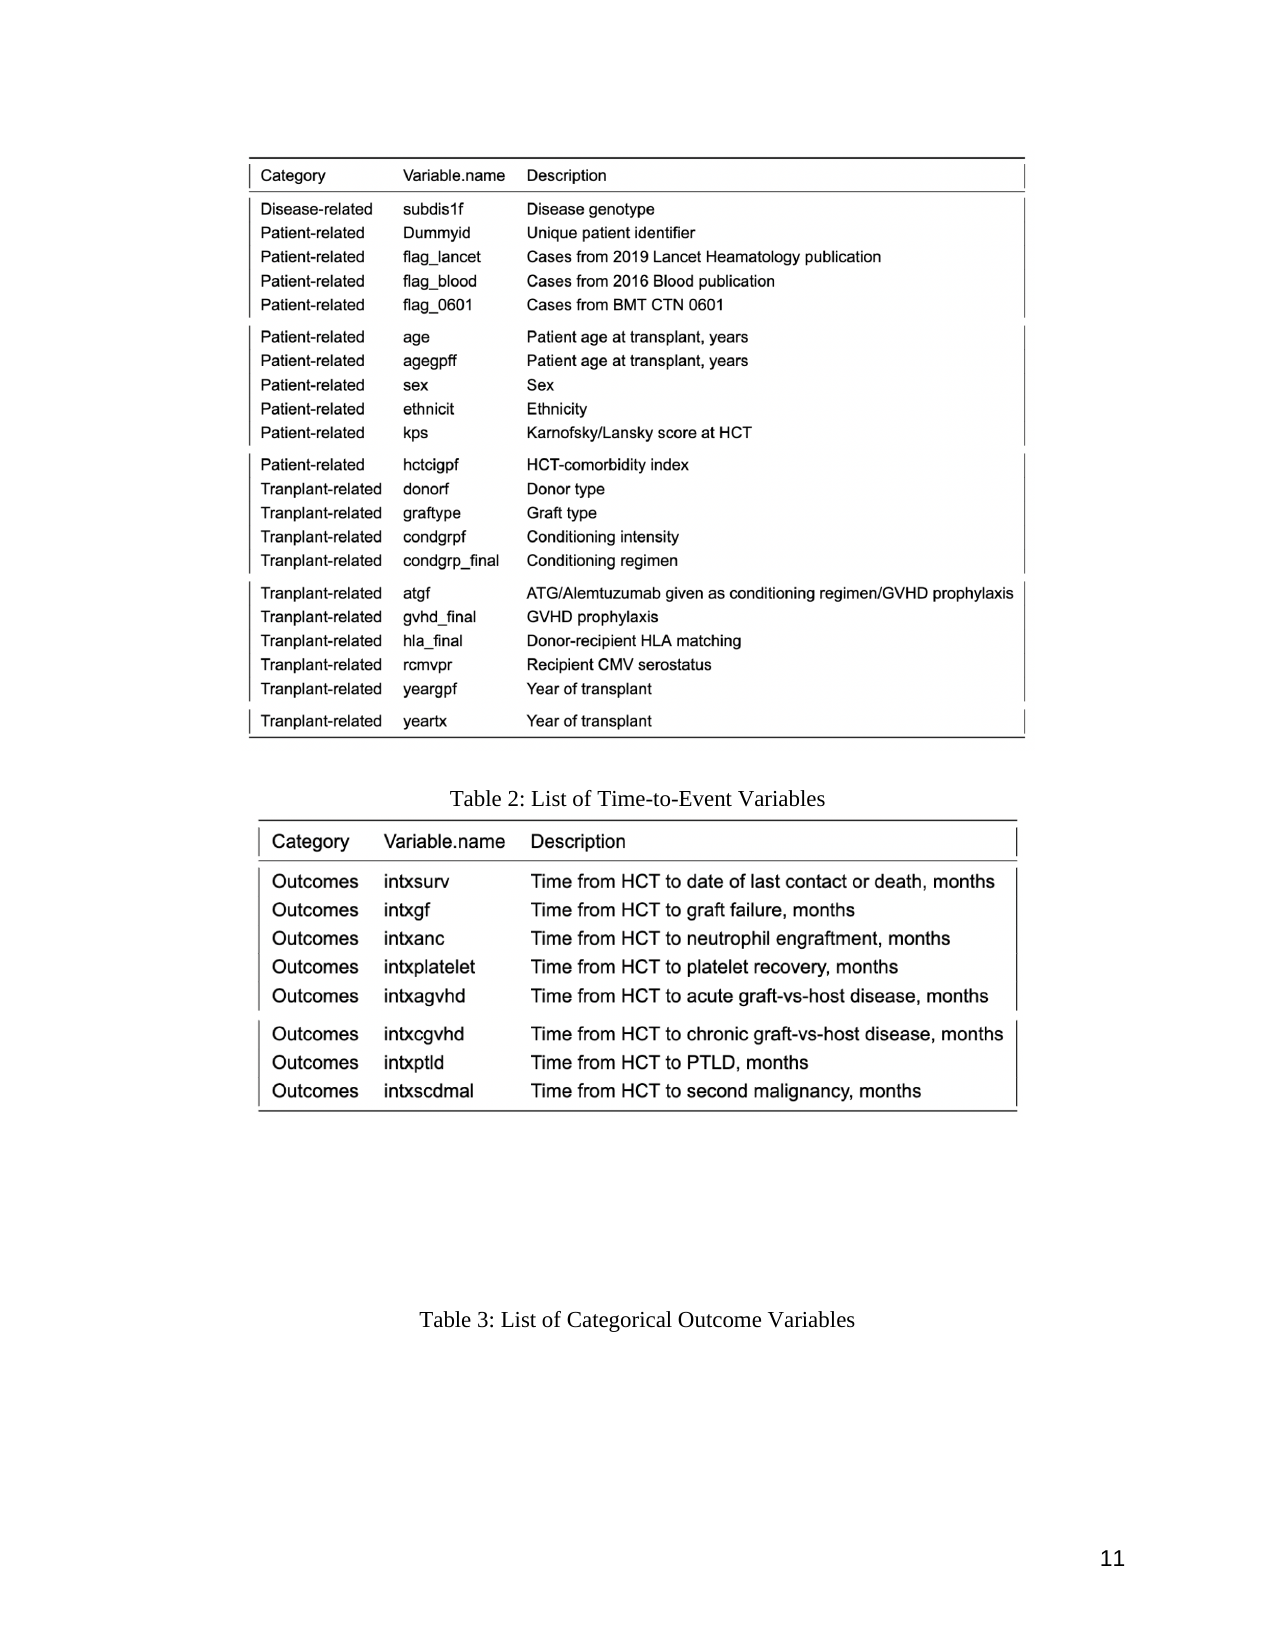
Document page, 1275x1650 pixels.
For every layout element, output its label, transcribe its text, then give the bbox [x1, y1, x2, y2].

text Table 3: List of Categorical Outcome Variables [150, 1307, 1125, 1333]
picture [252, 815, 1023, 1117]
picture [240, 150, 1035, 751]
